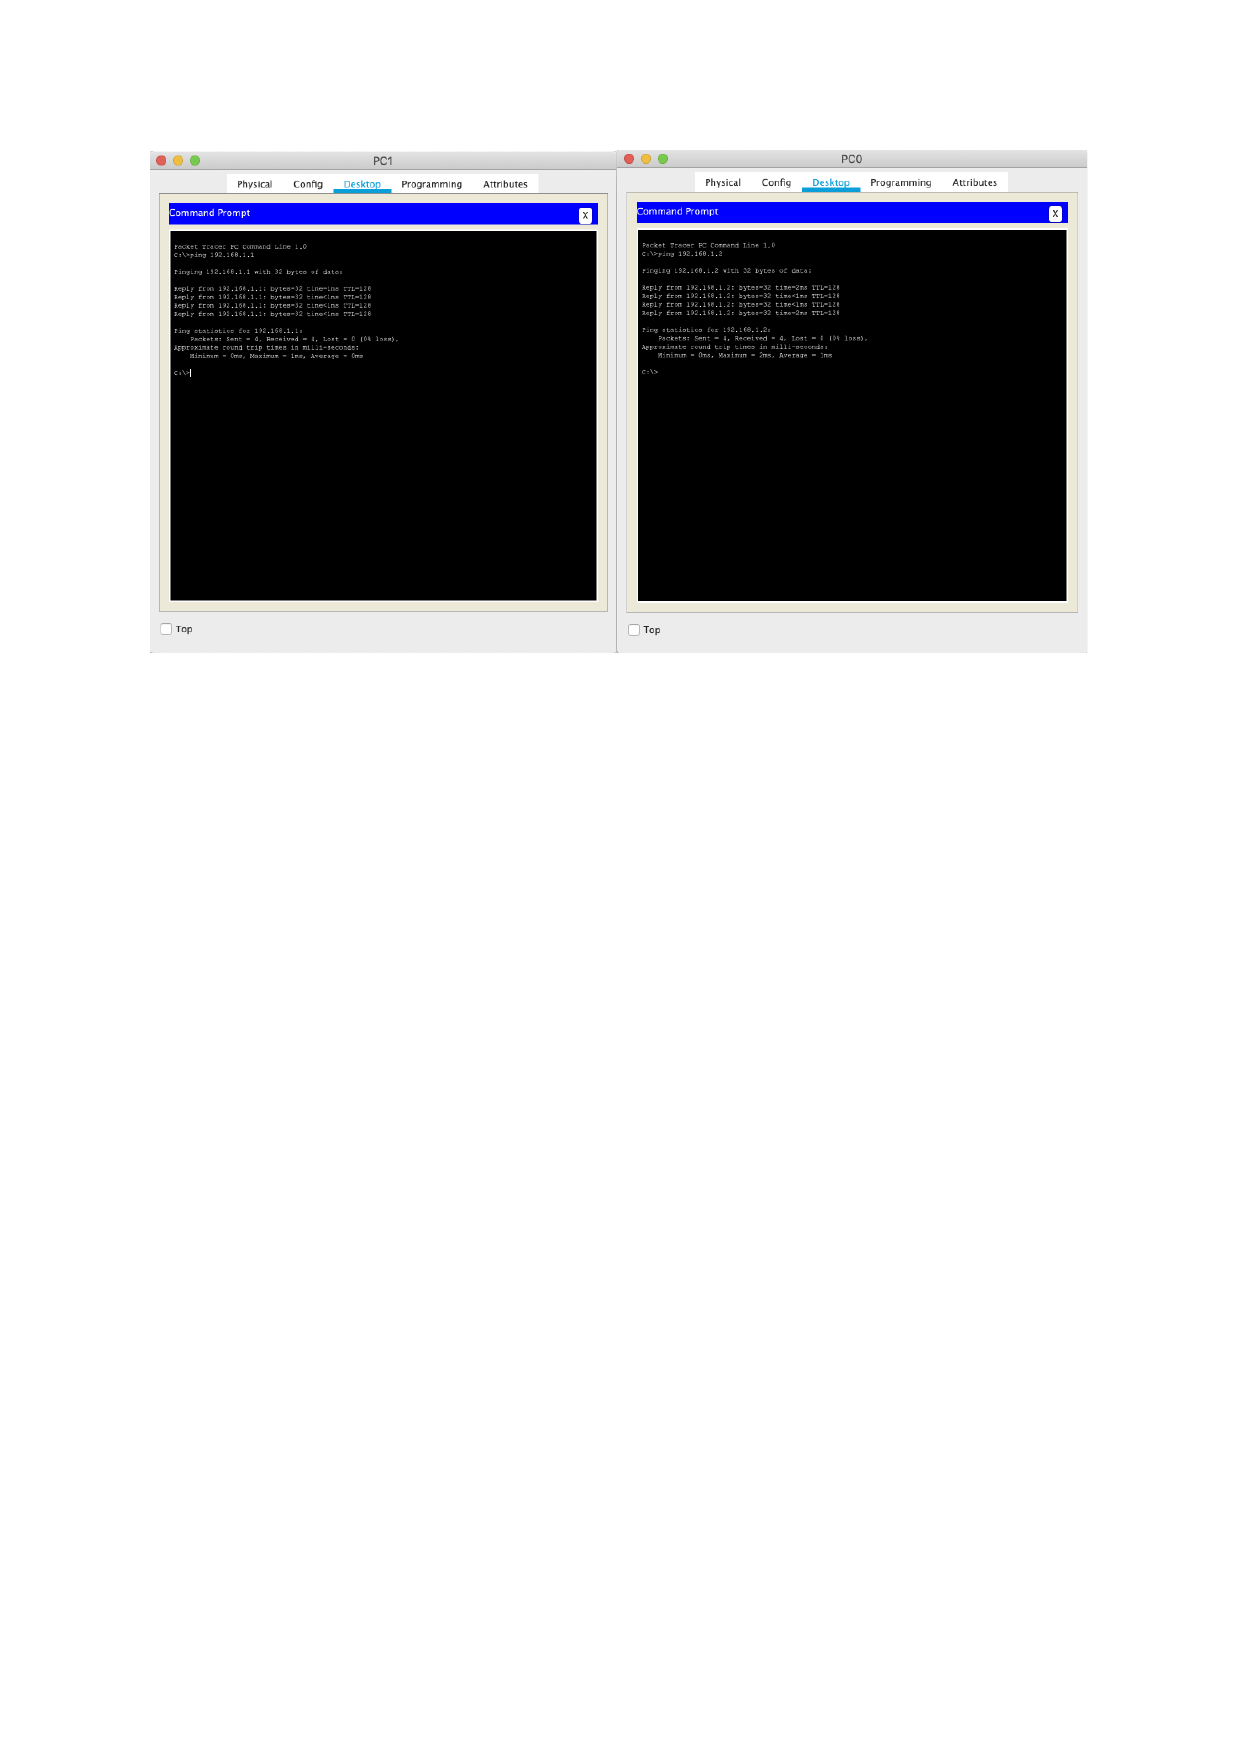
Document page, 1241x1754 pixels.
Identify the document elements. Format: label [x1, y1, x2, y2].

picture [150, 150, 1088, 653]
